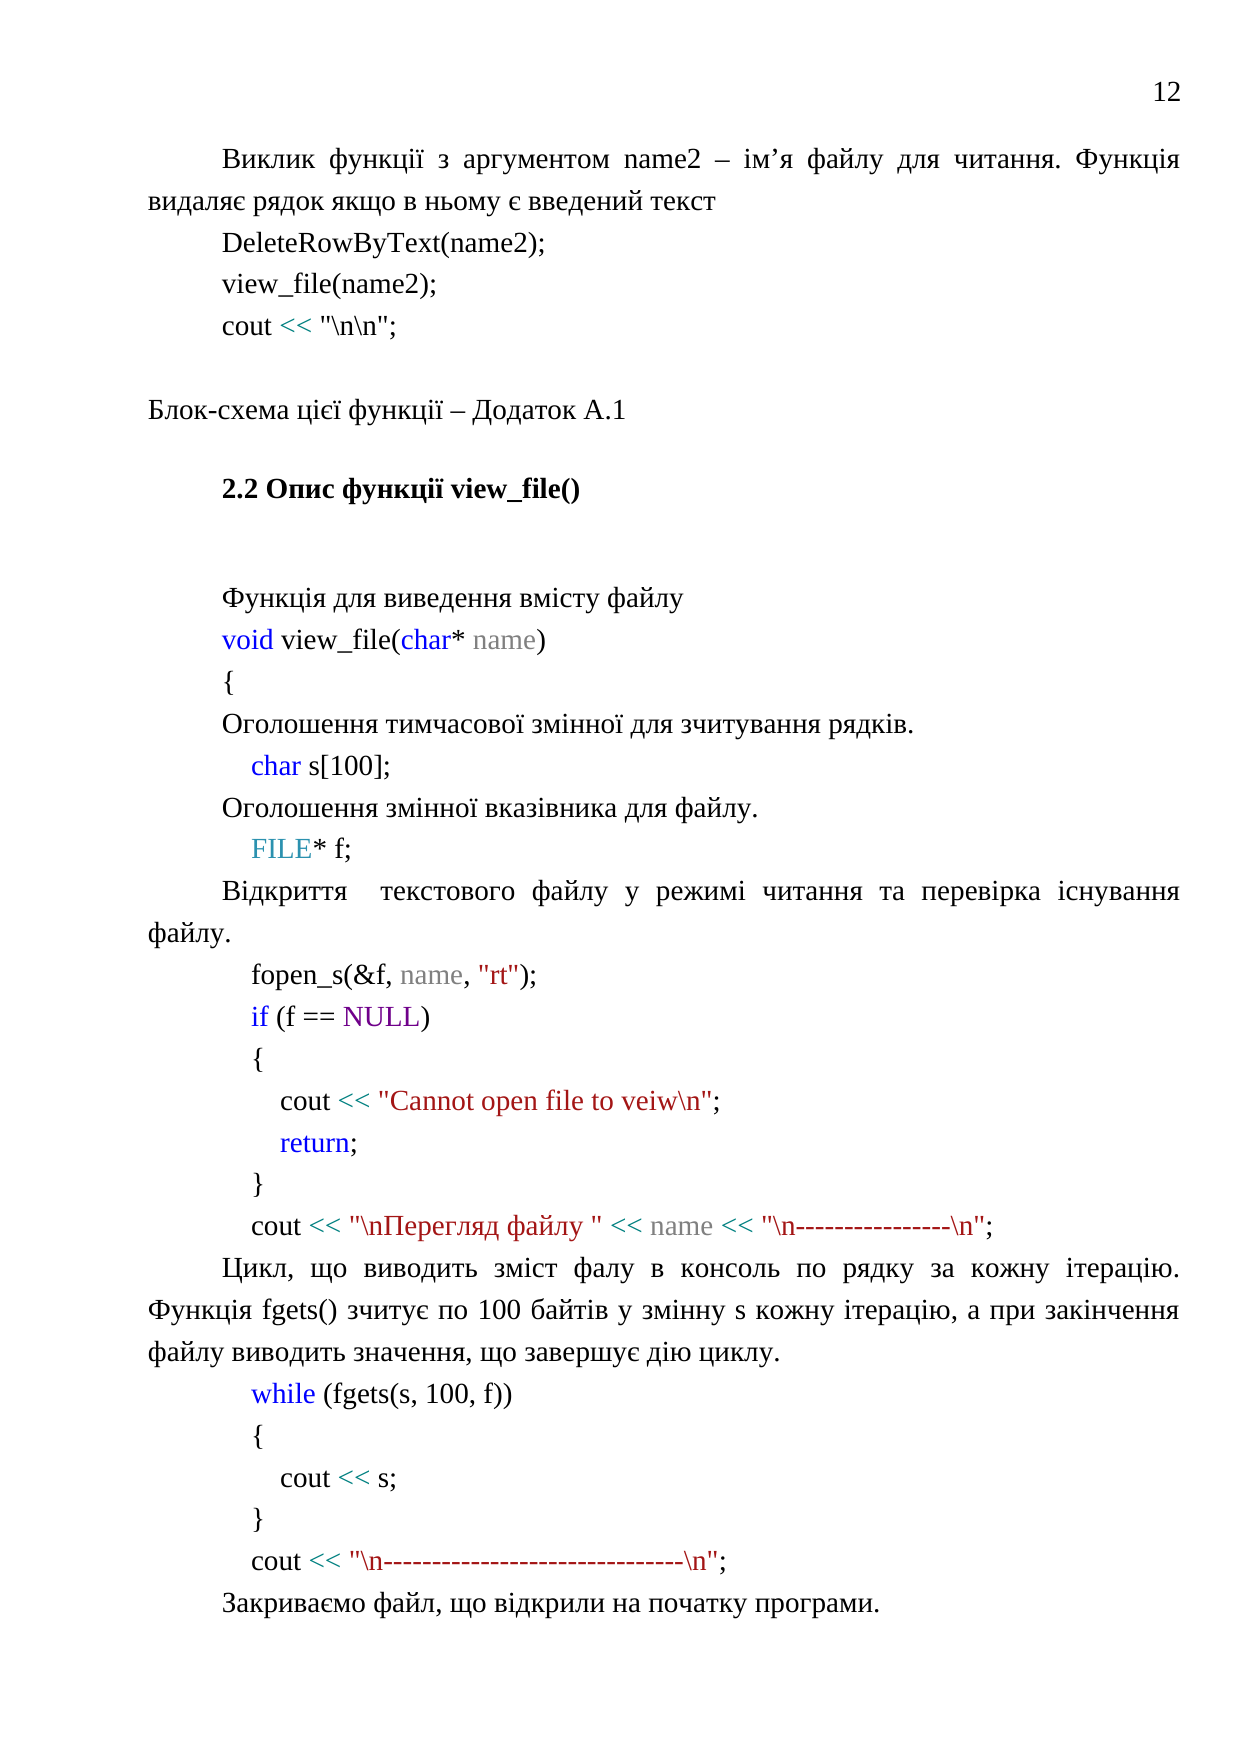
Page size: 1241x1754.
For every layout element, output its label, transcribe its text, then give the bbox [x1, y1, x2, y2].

text cout << s; [148, 1460, 1181, 1493]
text return; [148, 1125, 1181, 1158]
text cout << "\n-------------------------------\n"; [148, 1543, 1181, 1577]
text FILE* f; [148, 832, 1181, 865]
text void view_file(char* name) [148, 622, 1181, 656]
text DeleteRowByText(name2); [148, 225, 1181, 258]
text Відкриття текстового файлу у режимі читання та перевірка існування файлу. [148, 873, 1181, 949]
text cout << "\nПерегляд файлу " << name << "\n----------------\n"; [148, 1208, 1181, 1242]
text char s[100]; [148, 748, 1181, 781]
text } [148, 1502, 1181, 1535]
text fopen_s(&f, name, "rt"); [148, 957, 1181, 991]
text Оголошення тимчасової змінної для зчитування рядків. [148, 706, 1181, 739]
text cout << "Cannot open file to veiw\n"; [148, 1083, 1181, 1116]
subtitle 2.2 Опис функції view_file() [148, 472, 1181, 505]
text while (fgets(s, 100, f)) [148, 1376, 1181, 1409]
text { [148, 664, 1181, 698]
text Виклик функції з аргументом name2 – ім’я файлу для читання. Функція видаляє рядок якщо в ньому є введений текст [148, 141, 1181, 216]
text view_file(name2); [148, 267, 1181, 300]
text Блок-схема цієї функції – Додаток А.1 [148, 350, 1181, 426]
text Закриваємо файл, що відкрили на початку програми. [148, 1585, 1181, 1619]
text } [148, 1167, 1181, 1200]
text Функція для виведення вмісту файлу [148, 580, 1181, 614]
text cout << "\n\n"; [148, 308, 1181, 342]
text Цикл, що виводить зміст фалу в консоль по рядку за кожну ітерацію. Функція fgets() зчитує по 100 байтів у змінну s кожну ітерацію, а при закінчення файлу виводить значення, що завершує дію циклу. [148, 1250, 1181, 1368]
text if (f == NULL) [148, 999, 1181, 1033]
text Оголошення змінної вказівника для файлу. [148, 790, 1181, 823]
text { [148, 1418, 1181, 1451]
text { [148, 1041, 1181, 1074]
